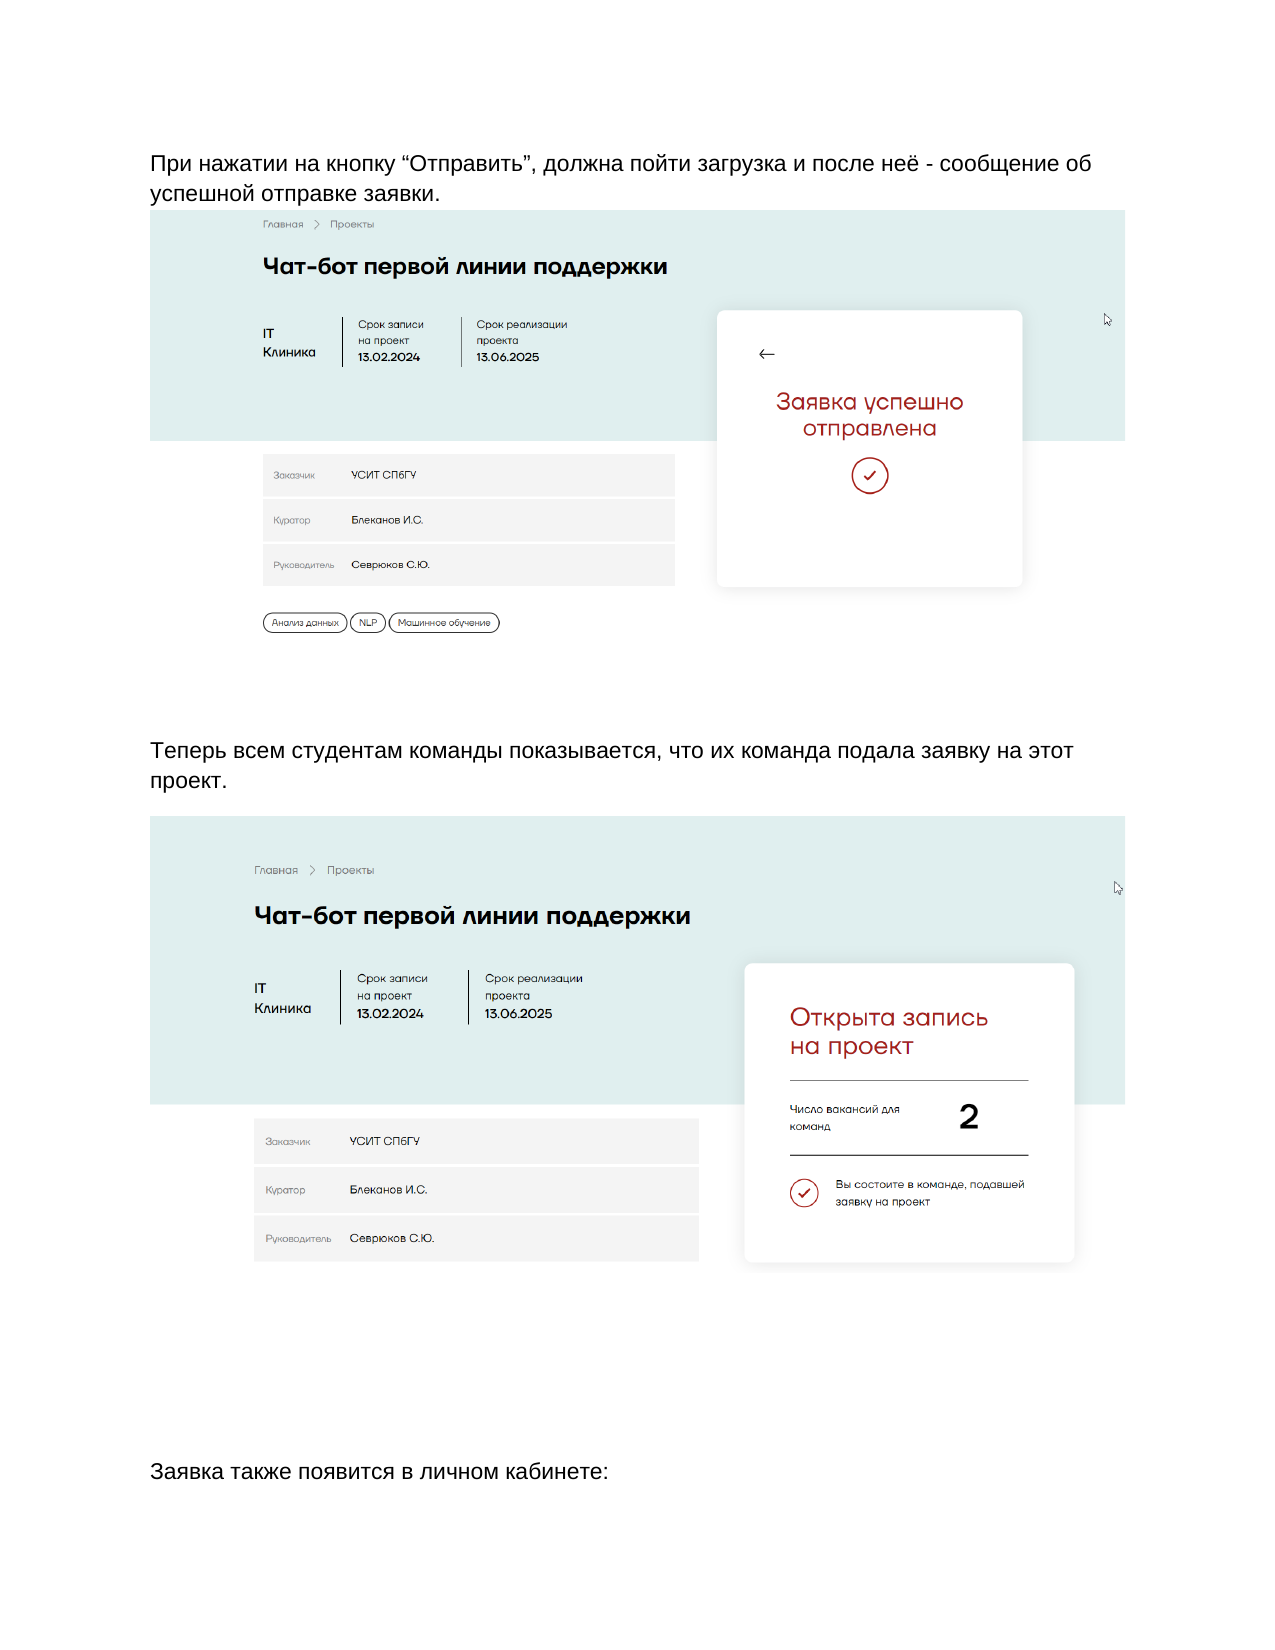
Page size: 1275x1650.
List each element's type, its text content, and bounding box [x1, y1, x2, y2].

text При нажатии на кнопку “Отправить”, должна пойти загрузка и после неё - сообщение об успешной отправке заявки. [150, 150, 1125, 207]
picture [150, 210, 1125, 673]
text Теперь всем студентам команды показывается, что их команда подала заявку на этот проект. [150, 737, 1125, 794]
picture [150, 797, 1125, 1273]
text Заявка также появится в личном кабинете: [150, 1458, 1125, 1484]
